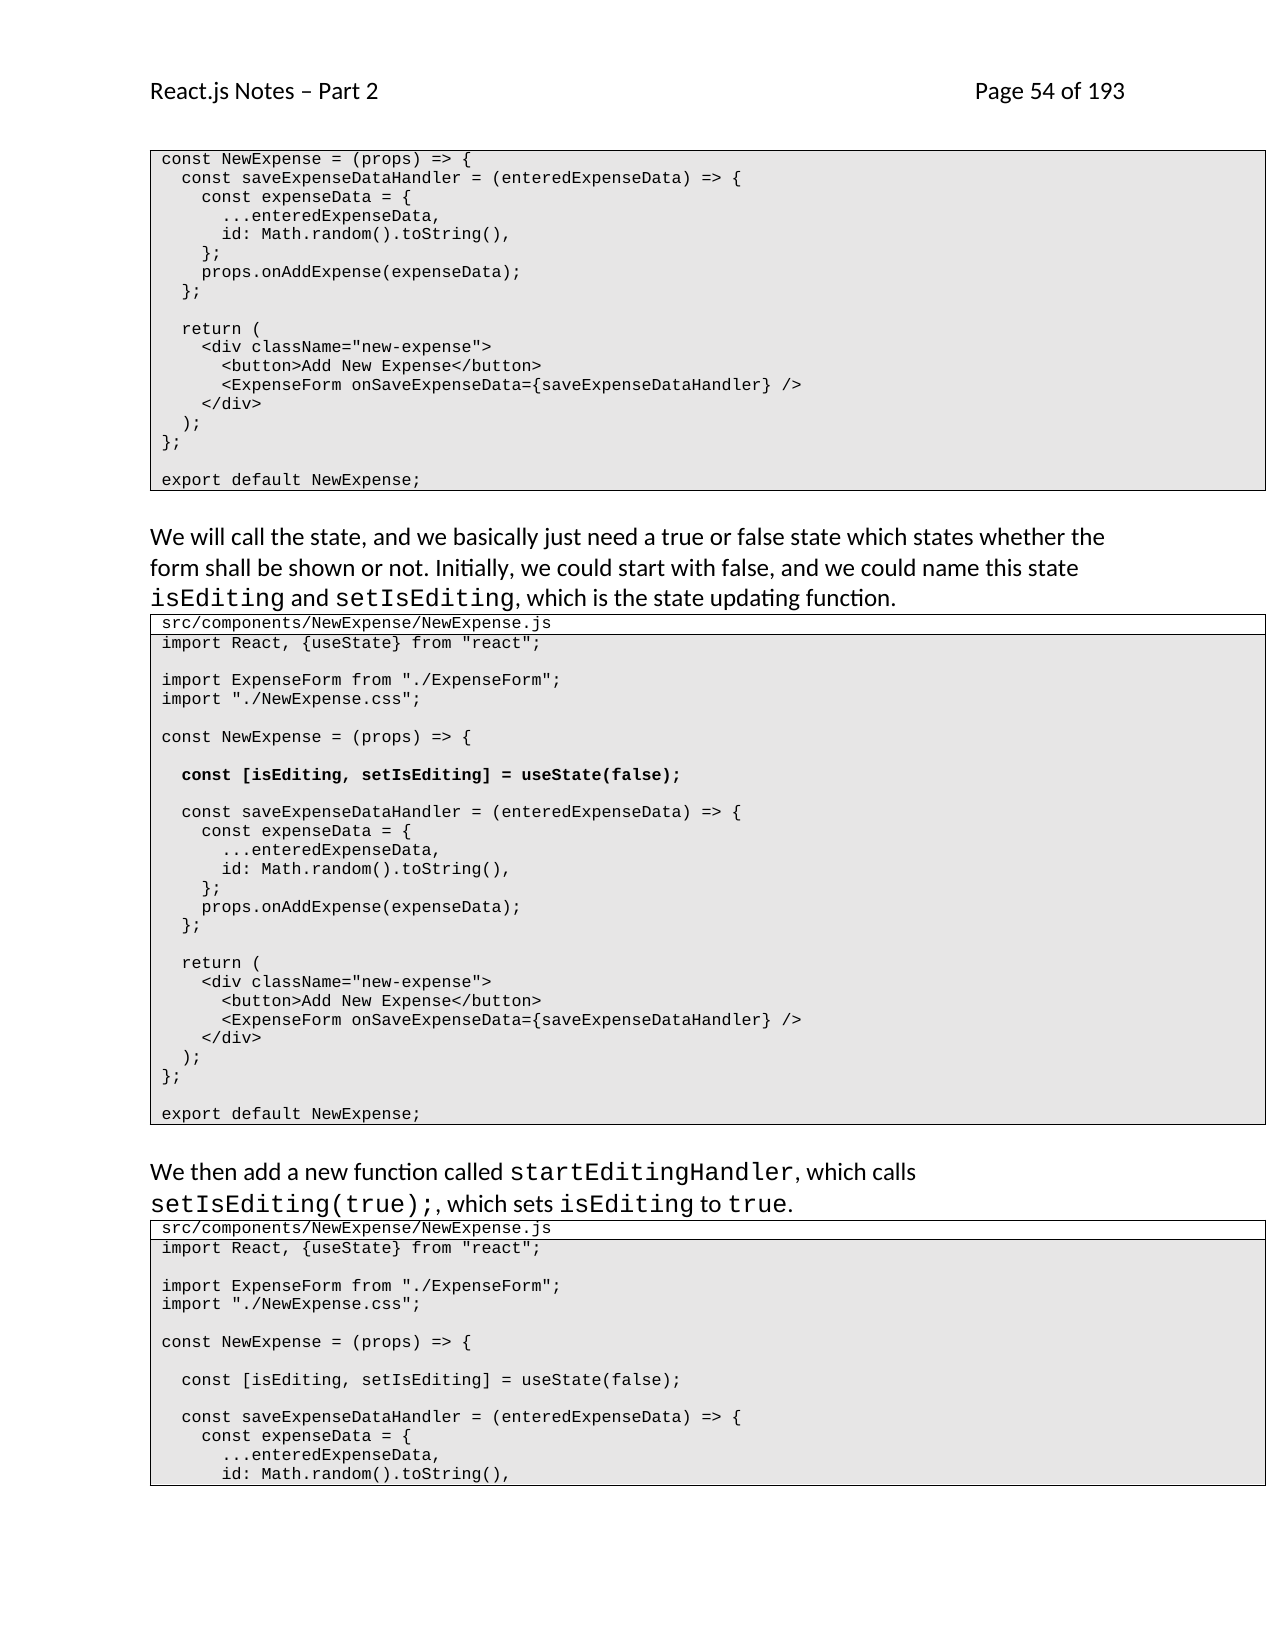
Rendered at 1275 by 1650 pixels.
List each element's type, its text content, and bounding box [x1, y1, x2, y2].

table_cell import React, {useState} from "react"; import ExpenseForm from "./ExpenseForm"; import "./NewExpense.css"; const NewExpense = (props) => { const [isEditing, setIsEditing] = useState(false); const saveExpenseDataHandler = (enteredExpenseData) => { const expenseData = { ...enteredExpenseData, id: Math.random().toString(), }; props.onAddExpense(expenseData); }; return ( <div className="new-expense"> <button>Add New Expense</button> <ExpenseForm onSaveExpenseData={saveExpenseDataHandler} /> </div> ); }; export default NewExpense; [151, 635, 1265, 1124]
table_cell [151, 1240, 1265, 1484]
text We then add a new function called startEditingHandler, which calls setIsEditing(true);, which sets isEditing to true. [150, 1156, 1125, 1219]
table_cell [151, 151, 1265, 490]
text We will call the state, and we basically just need a true or false state which states whether the form shall be shown or not. Initially, we could start with false, and we could name this state isEditing and setIsEditing, which is the state updating function. [150, 521, 1125, 614]
table_header src/components/NewExpense/NewExpense.js [151, 615, 1265, 634]
table_header src/components/NewExpense/NewExpense.js [151, 1221, 1265, 1239]
